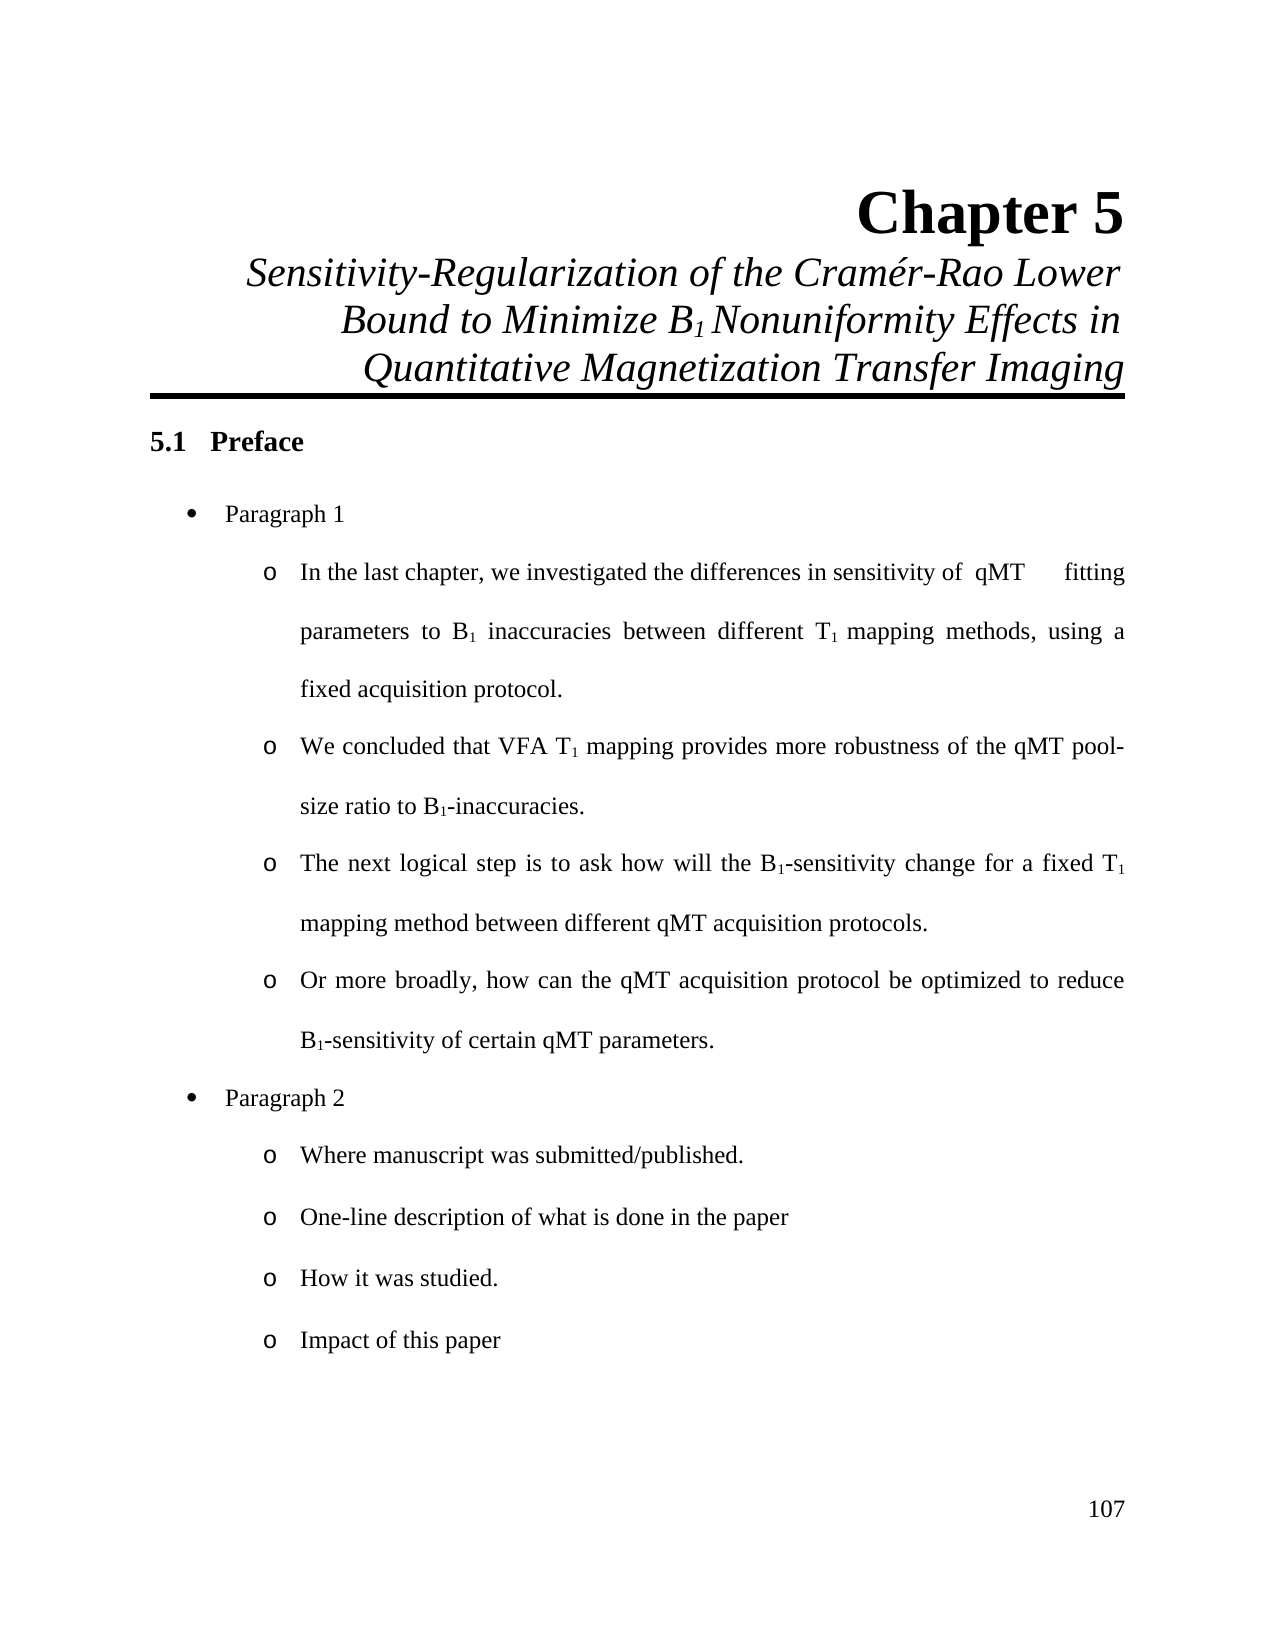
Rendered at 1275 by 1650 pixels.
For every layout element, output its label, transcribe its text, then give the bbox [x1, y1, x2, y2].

list Where manuscript was submitted/published. [262, 1140, 1125, 1171]
list Or more broadly, how can the qMT acquisition protocol be optimized to reduce B1-sensitivity of certain qMT parameters. [262, 966, 1125, 1054]
list Paragraph 1 [187, 499, 1125, 528]
subtitle Sensitivity-Regularization of the Cramér-Rao Lower Bound to Minimize B1 Nonuniformity Effects in Quantitative Magnetization Transfer Imaging [150, 175, 1125, 393]
list Paragraph 2 [187, 1083, 1125, 1111]
list The next logical step is to ask how will the B1-sensitivity change for a fixed T1 mapping method between different qMT acquisition protocols. [262, 848, 1125, 937]
subtitle Preface [150, 424, 1125, 458]
list Impact of this paper [262, 1325, 1125, 1356]
list In the last chapter, we investigated the differences in sensitivity of qMT fitting parameters to B1 inaccuracies between different T1 mapping methods, using a fixed acquisition protocol. [262, 557, 1125, 703]
list We concluded that VFA T1 mapping provides more robustness of the qMT pool-size ratio to B1-inaccuracies. [262, 731, 1125, 820]
list How it was studied. [262, 1263, 1125, 1294]
list One-line description of what is done in the paper [262, 1202, 1125, 1233]
